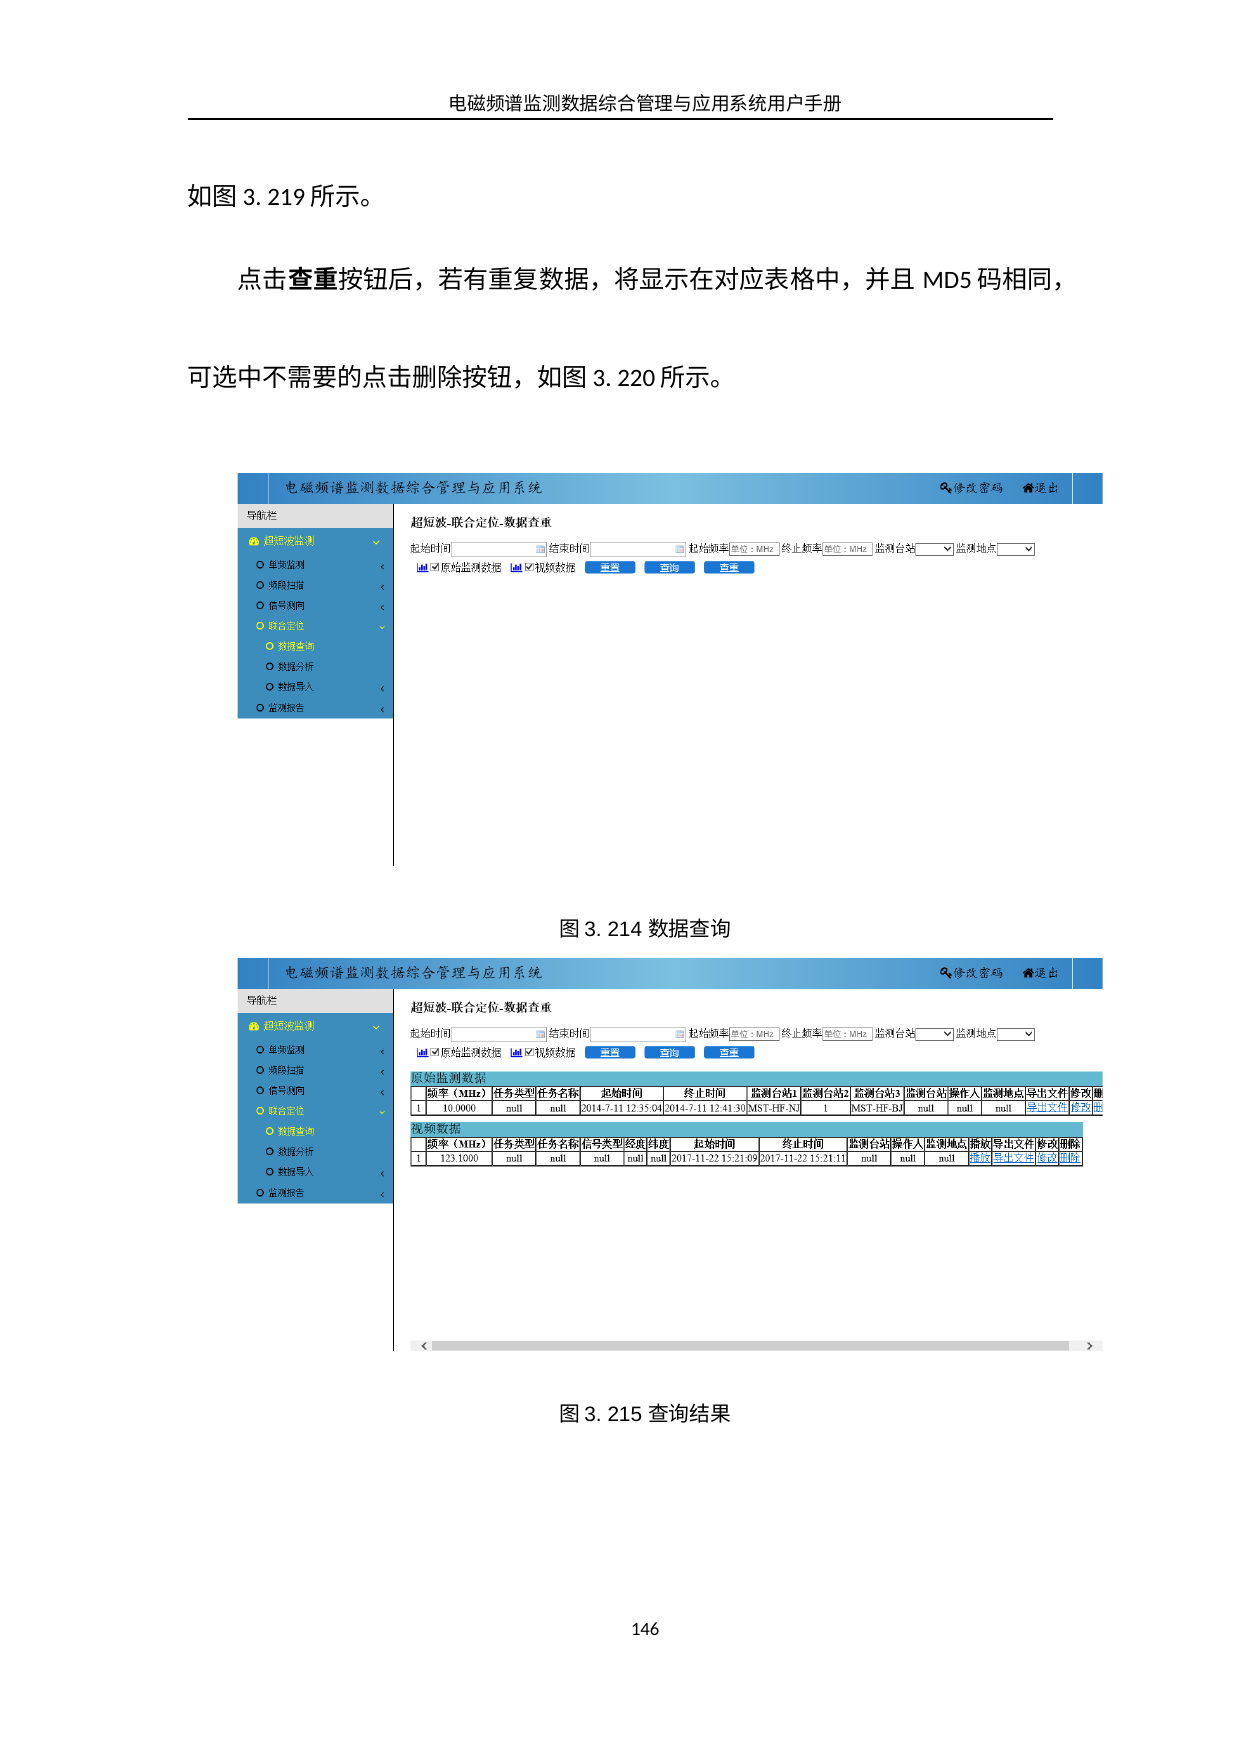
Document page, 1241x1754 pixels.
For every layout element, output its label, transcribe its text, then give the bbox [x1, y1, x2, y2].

picture [237, 958, 1103, 1351]
text 图3. 214 数据查询 [187, 911, 1053, 944]
picture [237, 473, 1103, 866]
text 点击查重按钮后，若有重复数据，将显示在对应表格中，并且MD5码相同，可选中不需要的点击删除按钮，如图3. 220所示。 [187, 245, 1053, 408]
text 图3. 215 查询结果 [187, 1396, 1053, 1429]
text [187, 162, 1053, 227]
